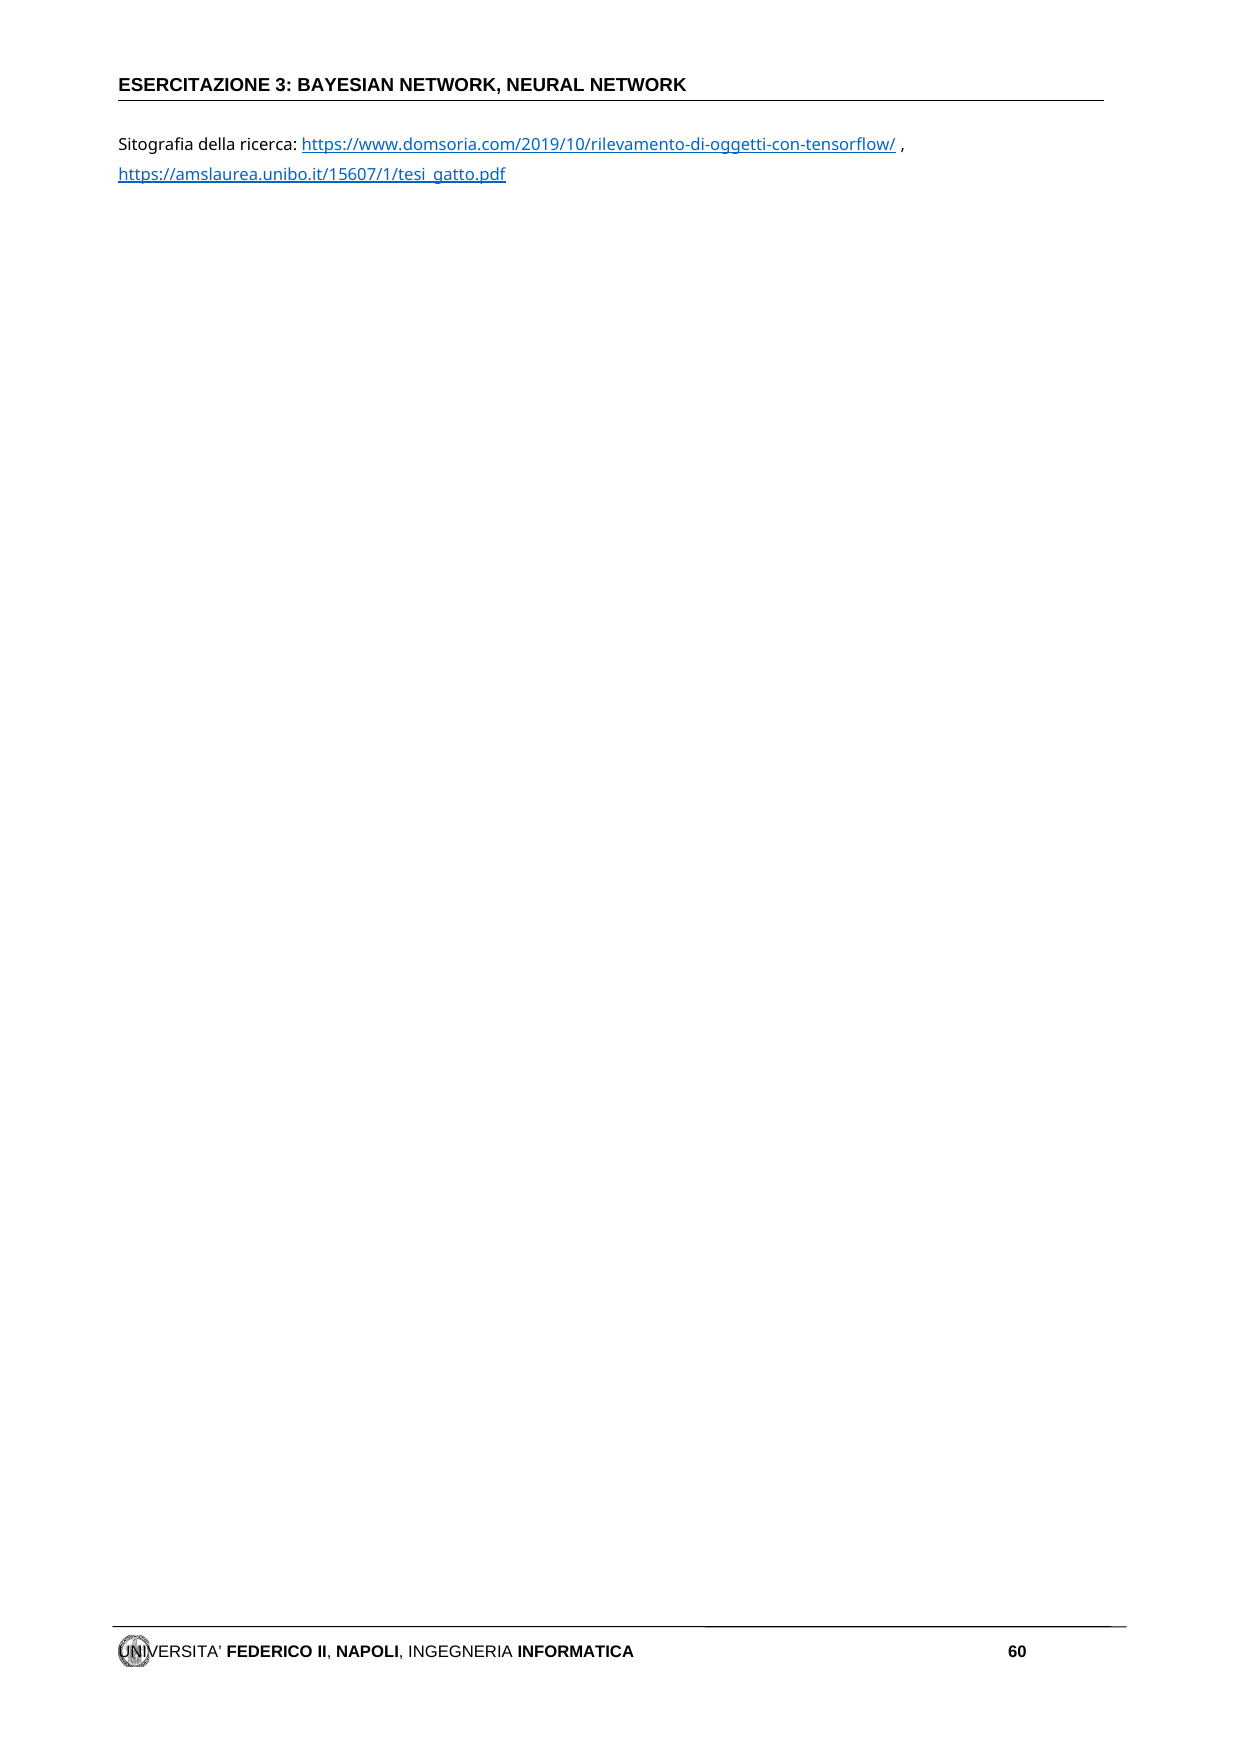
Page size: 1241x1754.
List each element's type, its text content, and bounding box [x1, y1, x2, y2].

text Sitografia della ricerca: https://www.domsoria.com/2019/10/rilevamento-di-oggetti-con-tensorflow/ , https://amslaurea.unibo.it/15607/1/tesi_gatto.pdf [118, 133, 1122, 187]
picture [118, 1635, 150, 1667]
